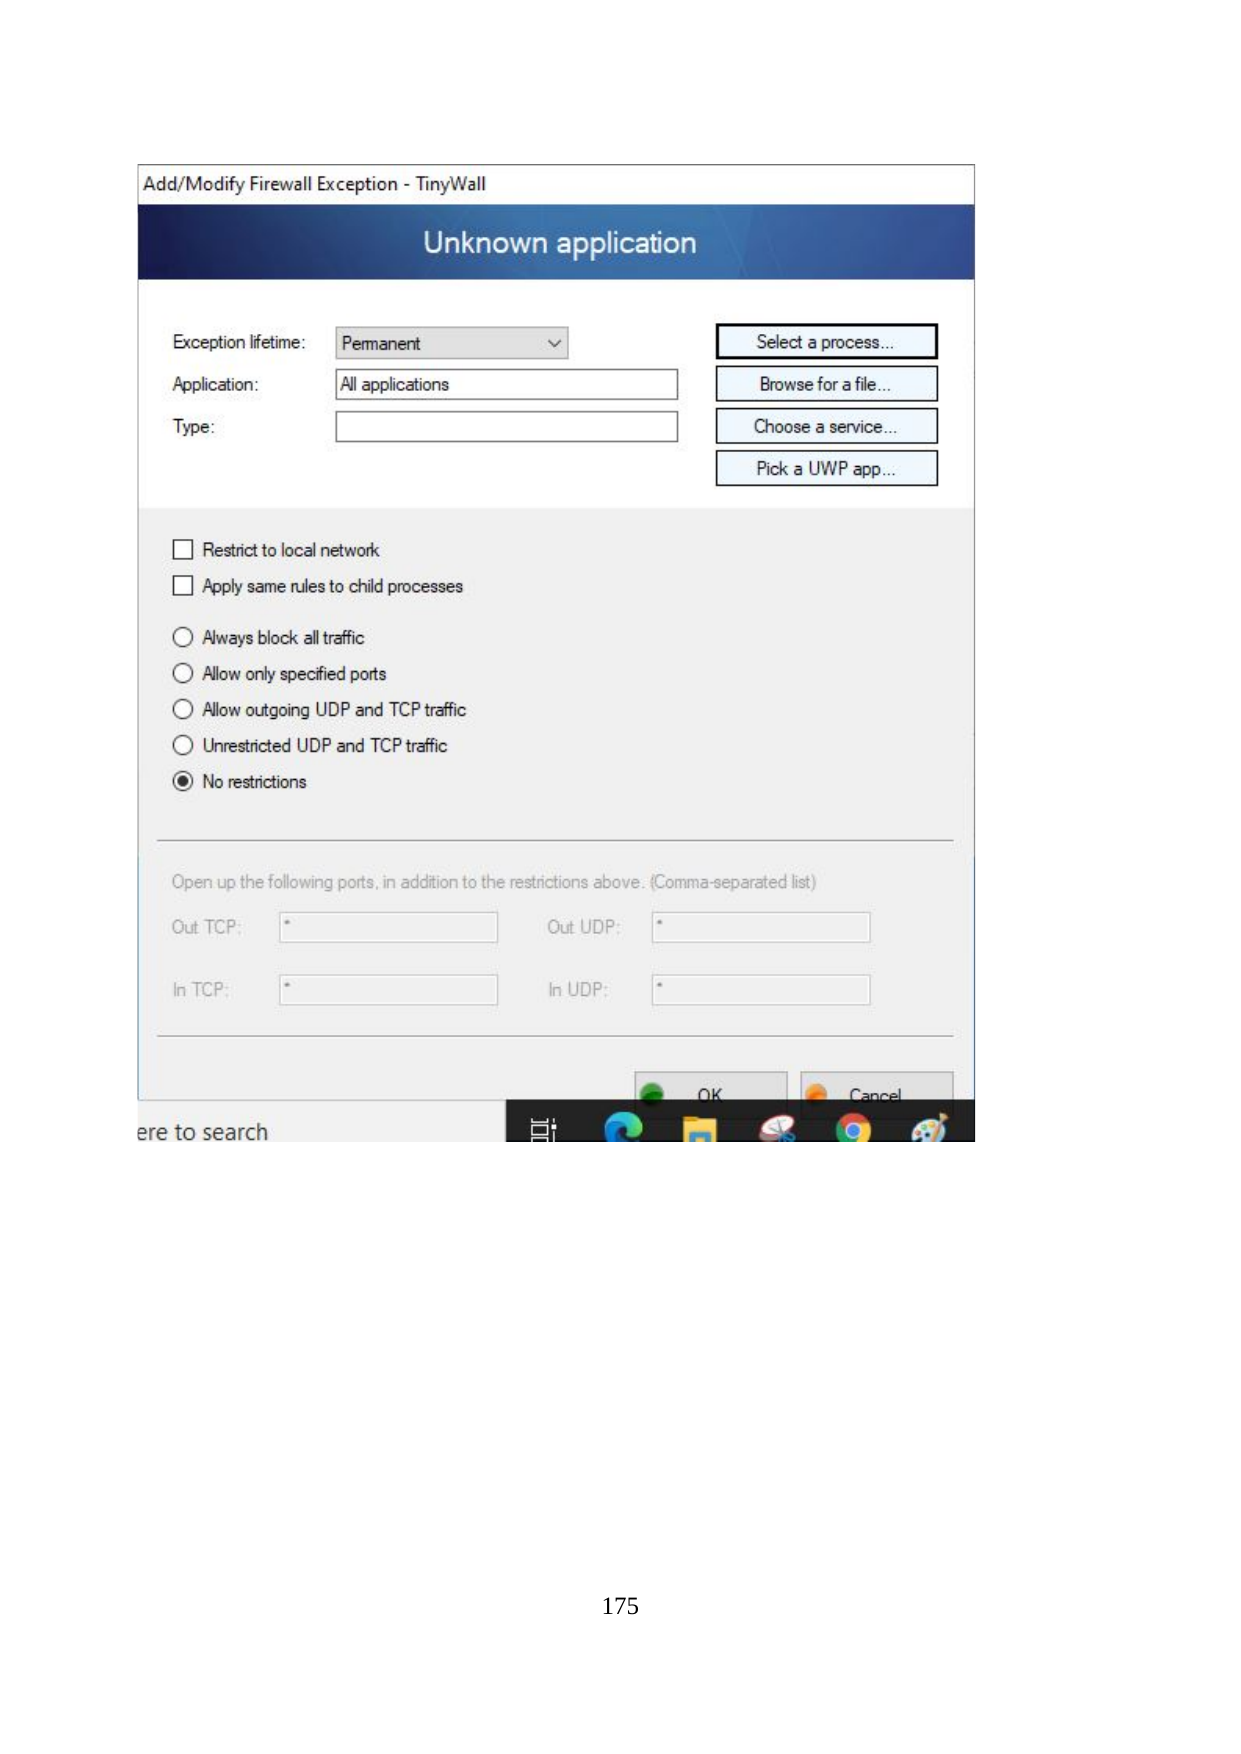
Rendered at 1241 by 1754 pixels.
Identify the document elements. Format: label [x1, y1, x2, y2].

picture [137, 164, 976, 1142]
